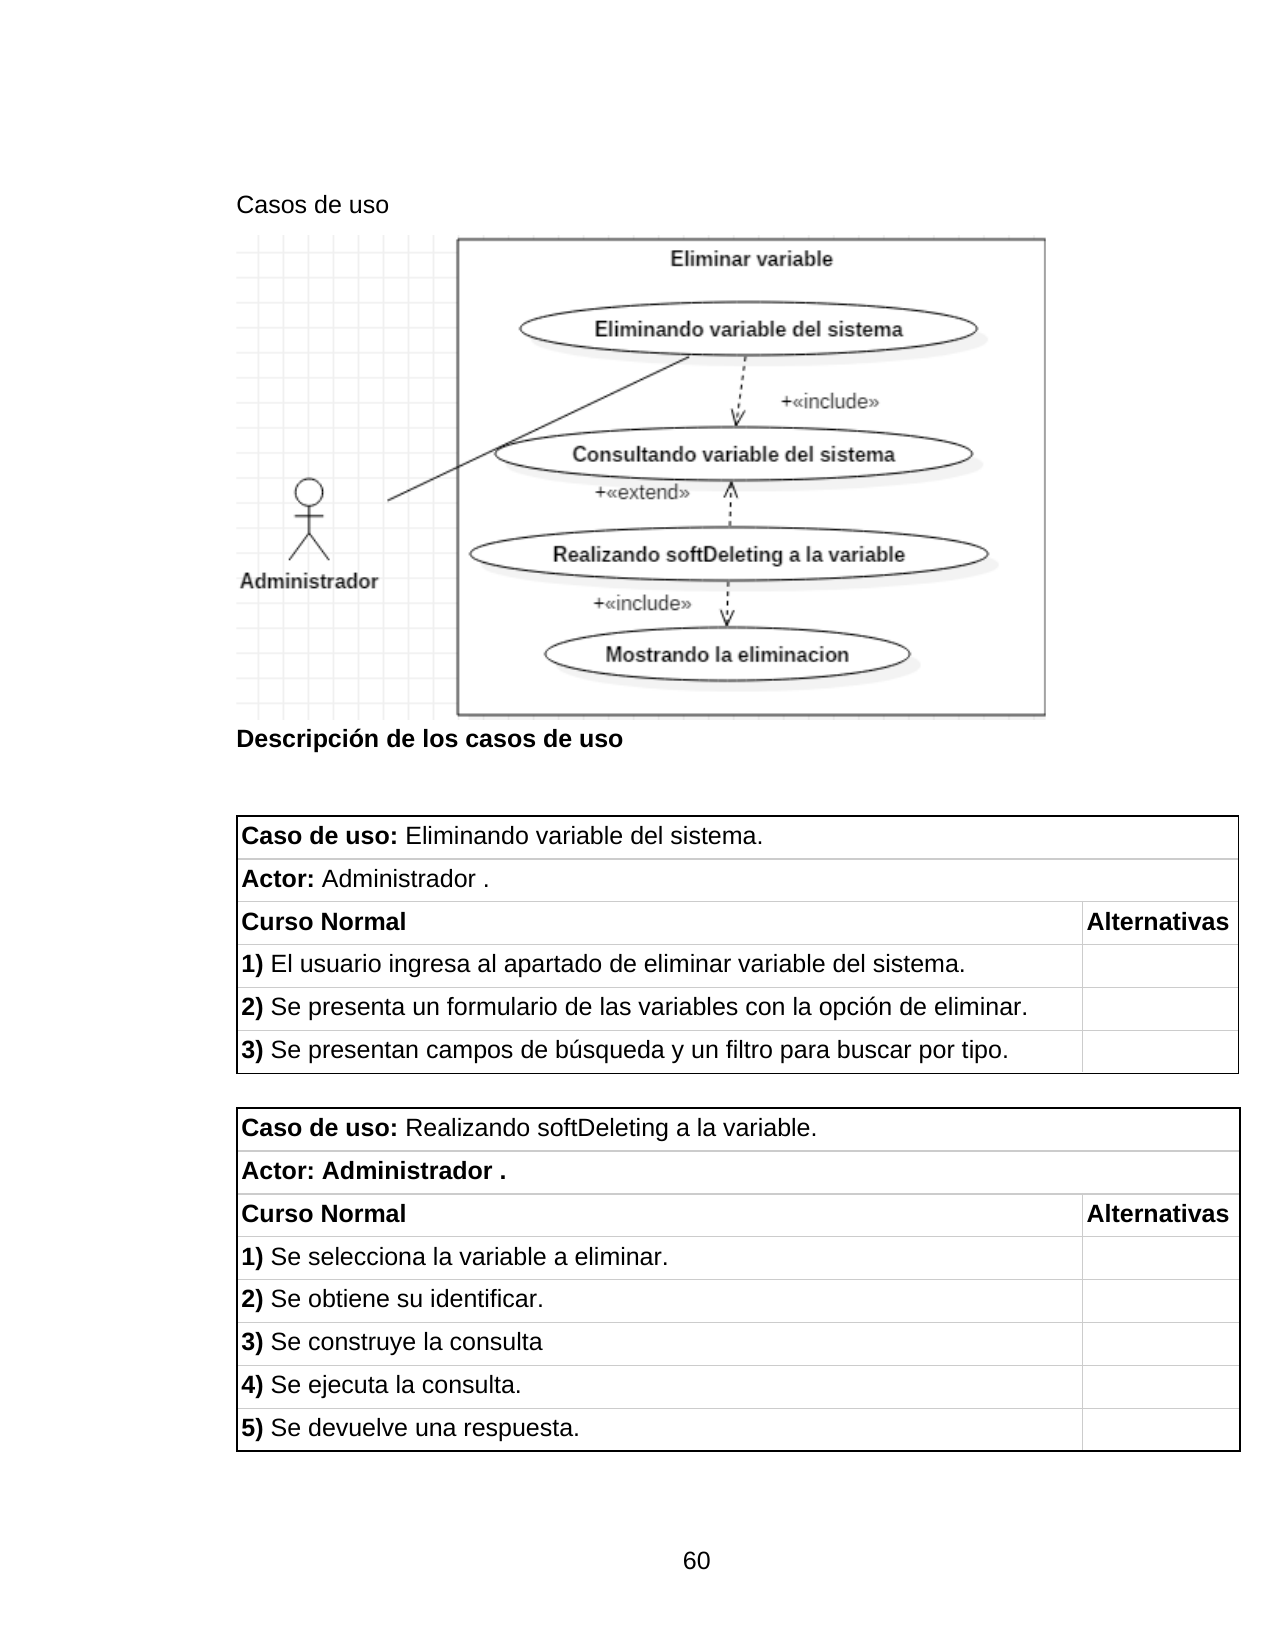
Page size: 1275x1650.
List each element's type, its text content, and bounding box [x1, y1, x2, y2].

table_cell Actor: Administrador . [238, 1152, 1239, 1193]
table_cell 2) Se obtiene su identificar. [238, 1280, 1082, 1322]
table_cell [1083, 1031, 1238, 1072]
table_cell 1) Se selecciona la variable a eliminar. [238, 1237, 1082, 1279]
table_cell [1083, 988, 1238, 1029]
table_cell 2) Se presenta un formulario de las variables con la opción de eliminar. [238, 988, 1082, 1029]
table_cell [1083, 1237, 1239, 1279]
table_cell [1083, 1280, 1239, 1322]
table_cell Alternativas [1083, 1195, 1239, 1236]
table_cell 4) Se ejecuta la consulta. [238, 1366, 1082, 1407]
table_header Caso de uso: Realizando softDeleting a la variable. [238, 1109, 1239, 1150]
table_cell 5) Se devuelve una respuesta. [238, 1409, 1082, 1450]
text Casos de uso [236, 190, 1157, 218]
table_header Caso de uso: Eliminando variable del sistema. [238, 817, 1238, 858]
table_cell Alternativas [1083, 902, 1238, 944]
table_cell Curso Normal [238, 1195, 1082, 1236]
table_cell [1083, 1366, 1239, 1407]
table_cell [1083, 945, 1238, 987]
table_cell 3) Se construye la consulta [238, 1323, 1082, 1364]
table_cell [1083, 1323, 1239, 1364]
table_cell 3) Se presentan campos de búsqueda y un filtro para buscar por tipo. [238, 1031, 1082, 1072]
table_cell Curso Normal [238, 902, 1082, 944]
table_cell [1083, 1409, 1239, 1450]
table_cell 1) El usuario ingresa al apartado de eliminar variable del sistema. [238, 945, 1082, 987]
table_cell Actor: Administrador . [238, 860, 1238, 901]
picture [236, 235, 1046, 720]
